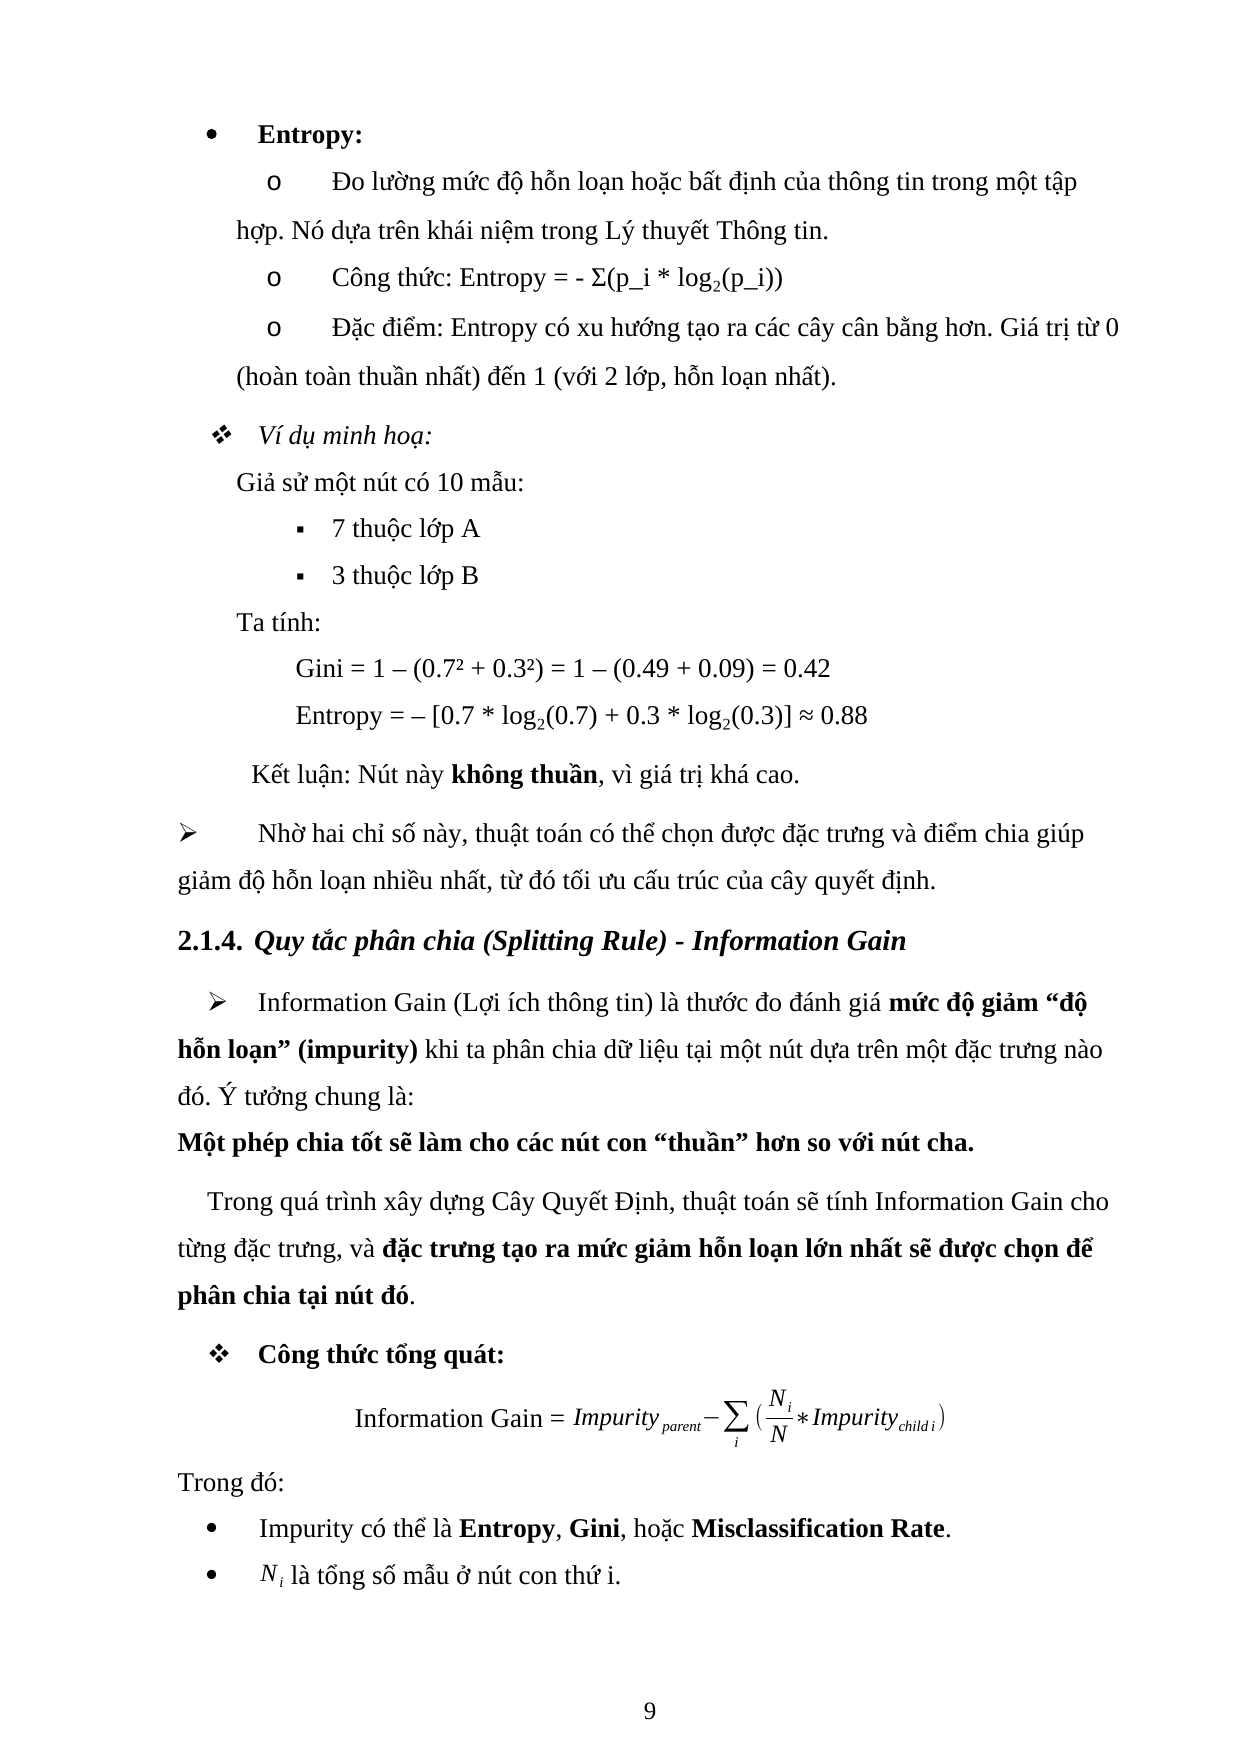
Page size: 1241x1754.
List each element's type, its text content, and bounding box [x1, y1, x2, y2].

list Công thức tổng quát: [177, 1338, 1122, 1369]
text Ta tính: [207, 606, 1122, 637]
text Entropy = – [0.7 * log₂(0.7) + 0.3 * log₂(0.3)] ≈ 0.88 [266, 699, 1122, 730]
text Information Gain = [177, 1385, 1122, 1450]
list Entropy: [177, 118, 1122, 149]
text Kết luận: Nút này không thuần, vì giá trị khá cao. [207, 758, 1122, 789]
text Trong đó: [177, 1466, 1122, 1497]
text Trong quá trình xây dựng Cây Quyết Định, thuật toán sẽ tính Information Gain cho từng đặc trưng, và đặc trưng tạo ra mức giảm hỗn loạn lớn nhất sẽ được chọn để phân chia tại nút đó. [177, 1185, 1122, 1310]
list Đặc điểm: Entropy có xu hướng tạo ra các cây cân bằng hơn. Giá trị từ 0 (hoàn toàn thuần nhất) đến 1 (với 2 lớp, hỗn loạn nhất). [236, 311, 1122, 391]
subtitle Quy tắc phân chia (Splitting Rule) - Information Gain [177, 923, 1122, 957]
list Nhờ hai chỉ số này, thuật toán có thể chọn được đặc trưng và điểm chia giúp giảm độ hỗn loạn nhiều nhất, từ đó tối ưu cấu trúc của cây quyết định. [177, 817, 1122, 895]
text Gini = 1 – (0.7² + 0.3²) = 1 – (0.49 + 0.09) = 0.42 [266, 652, 1122, 683]
list 3 thuộc lớp B [266, 559, 1122, 590]
list Information Gain (Lợi ích thông tin) là thước đo đánh giá mức độ giảm “độ hỗn loạn” (impurity) khi ta phân chia dữ liệu tại một nút dựa trên một đặc trưng nào đó. Ý tưởng chung là: Một phép chia tốt sẽ làm cho các nút con “thuần” hơn so với nút cha. [177, 986, 1122, 1157]
list Impurity có thể là Entropy, Gini, hoặc Misclassification Rate. [177, 1513, 1122, 1544]
list Công thức: Entropy = - Σ(p_i * log₂(p_i)) [236, 261, 1122, 294]
list Ví dụ minh hoạ: [177, 419, 1122, 450]
list là tổng số mẫu ở nút con thứ i. [177, 1559, 1122, 1591]
list Đo lường mức độ hỗn loạn hoặc bất định của thông tin trong một tập hợp. Nó dựa trên khái niệm trong Lý thuyết Thông tin. [236, 165, 1122, 245]
list 7 thuộc lớp A [266, 512, 1122, 543]
text Giả sử một nút có 10 mẫu: [207, 466, 1122, 497]
